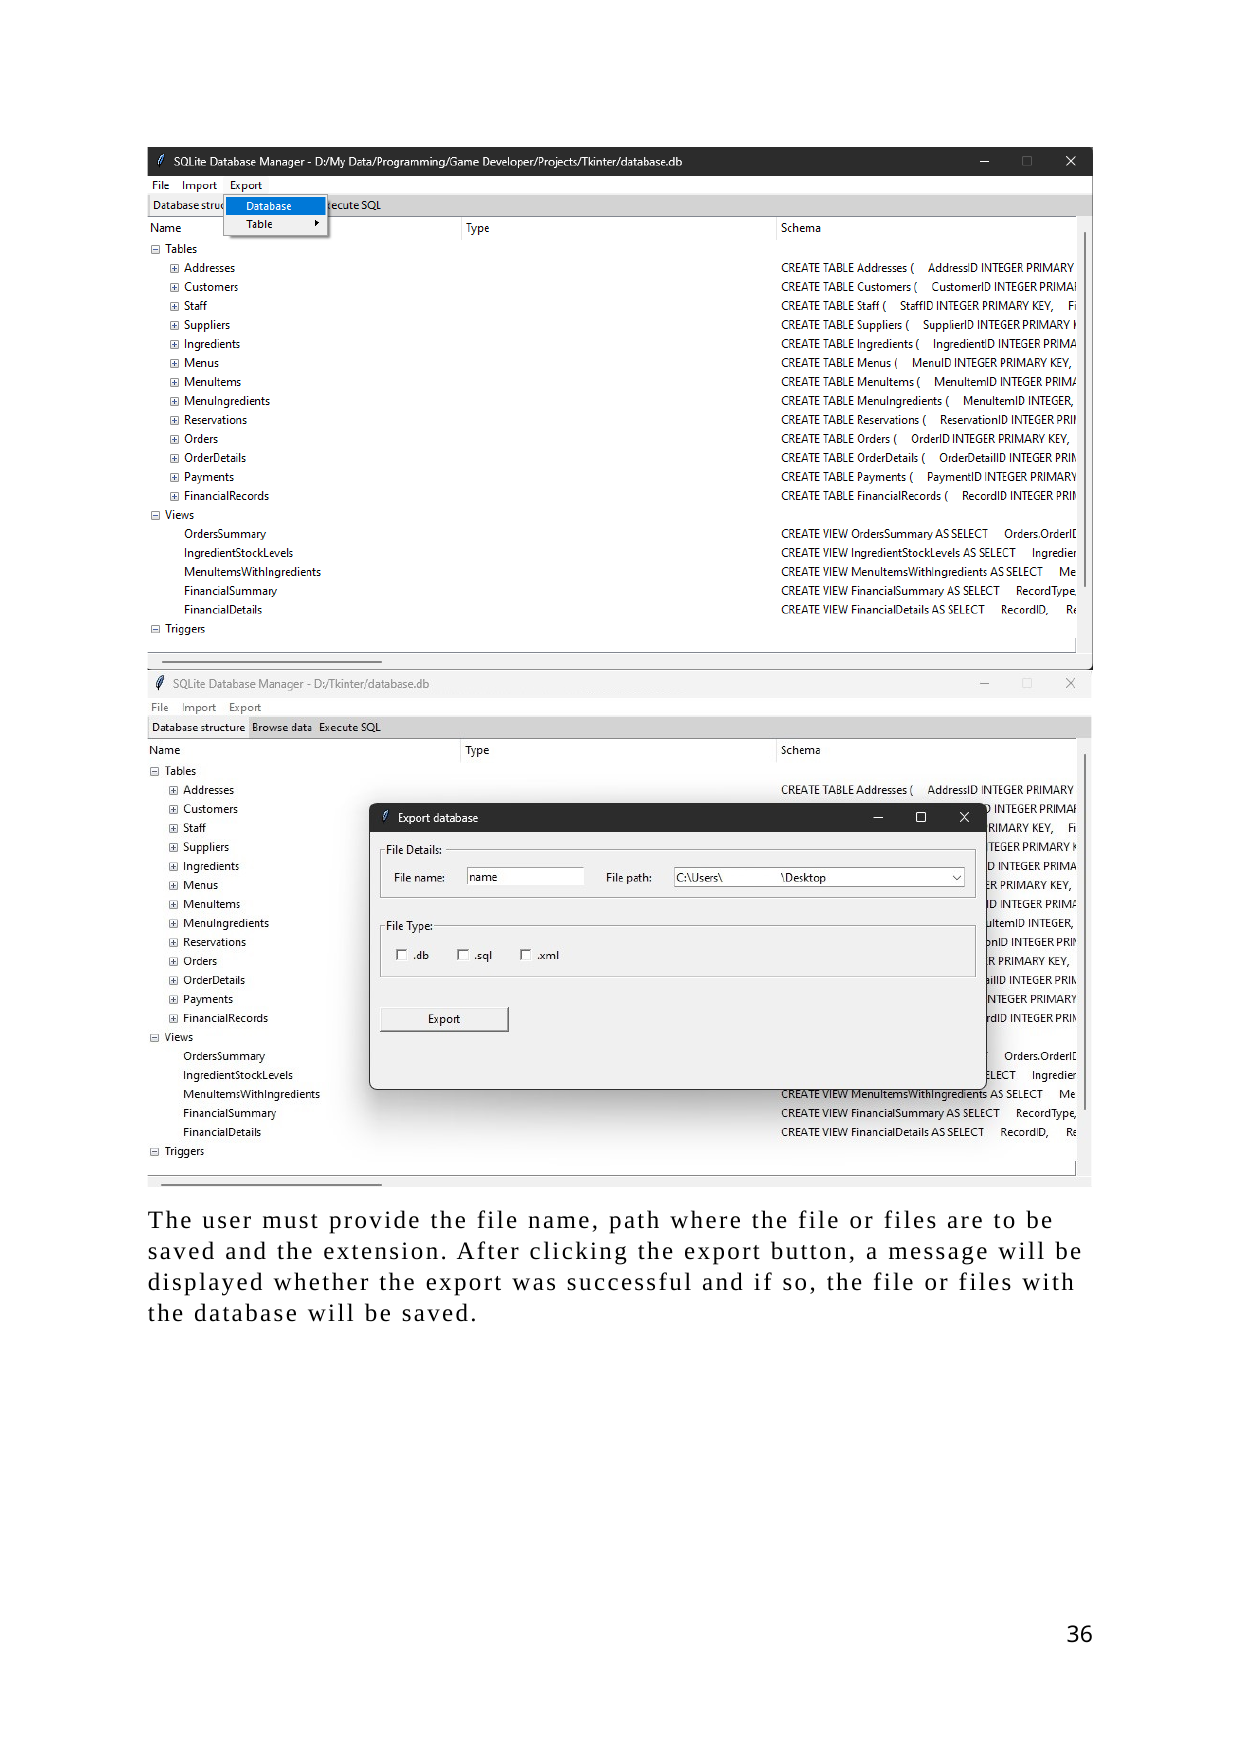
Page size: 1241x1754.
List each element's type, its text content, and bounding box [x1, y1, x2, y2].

text The user must provide the file name, path where the file or files are to be saved and the extension. After clicking the export button, a message will be displayed whether the export was successful and if so, the file or files with the database will be saved. [148, 1205, 1093, 1327]
picture [147, 671, 1092, 1187]
picture [147, 147, 1093, 670]
